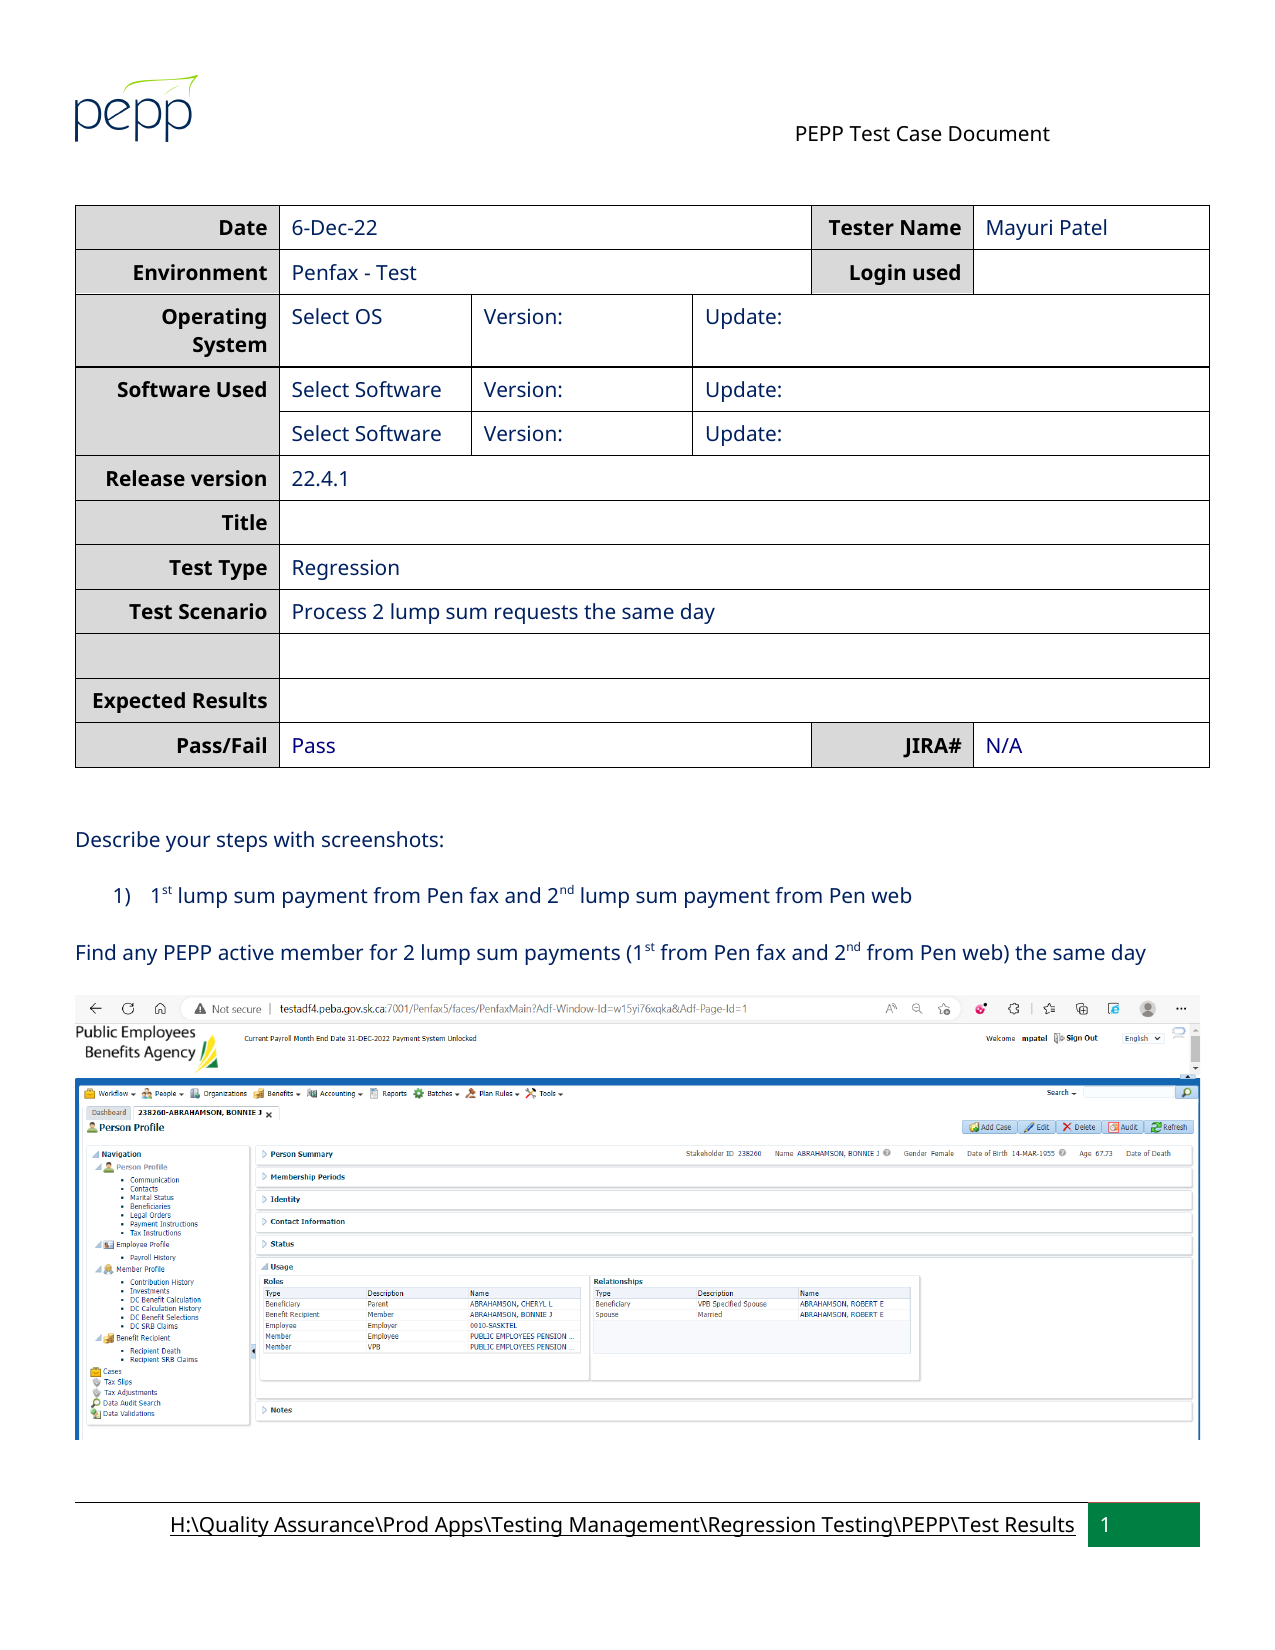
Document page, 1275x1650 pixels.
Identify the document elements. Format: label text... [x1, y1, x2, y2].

table_cell Environment [76, 250, 279, 293]
table_cell [76, 634, 279, 678]
table_cell [280, 295, 471, 366]
table_header [280, 206, 811, 249]
table_cell Version: [472, 295, 692, 366]
table_cell [280, 545, 1209, 589]
table_cell N/A [974, 723, 1209, 767]
table_cell Operating System [76, 295, 279, 366]
table_cell [280, 634, 1209, 678]
table_cell [280, 679, 1209, 722]
text Describe your steps with screenshots: [75, 825, 1200, 853]
table_cell [280, 412, 471, 455]
table_cell Version: [472, 368, 692, 411]
table_cell Process 2 lump sum requests the same day [280, 590, 1209, 633]
table_cell [280, 368, 471, 411]
text Find any PEPP active member for 2 lump sum payments (1st from Pen fax and 2nd from Pen web) the same day [75, 938, 1200, 967]
table_cell [280, 501, 1209, 544]
table_cell Release version [76, 456, 279, 500]
picture [75, 995, 1200, 1440]
table_cell Version: [472, 412, 692, 455]
table_cell 22.4.1 [280, 456, 1209, 500]
table_cell Update: [693, 368, 1209, 411]
table_cell Login used [812, 250, 973, 293]
table_cell [280, 250, 811, 293]
table_header Tester Name [812, 206, 973, 249]
table_cell JIRA# [812, 723, 973, 767]
table_cell Title [76, 501, 279, 544]
table_cell Test Scenario [76, 590, 279, 633]
table_cell Update: [693, 412, 1209, 455]
table_cell Expected Results [76, 679, 279, 722]
table_cell Update: [693, 295, 1209, 366]
picture [75, 75, 199, 142]
list 1st lump sum payment from Pen fax and 2nd lump sum payment from Pen web [112, 882, 1200, 910]
table_cell Test Type [76, 545, 279, 589]
table_cell [974, 250, 1209, 293]
table_header Date [76, 206, 279, 249]
table_cell Pass/Fail [76, 723, 279, 767]
table_cell Software Used [76, 368, 279, 455]
table_header [974, 206, 1209, 249]
